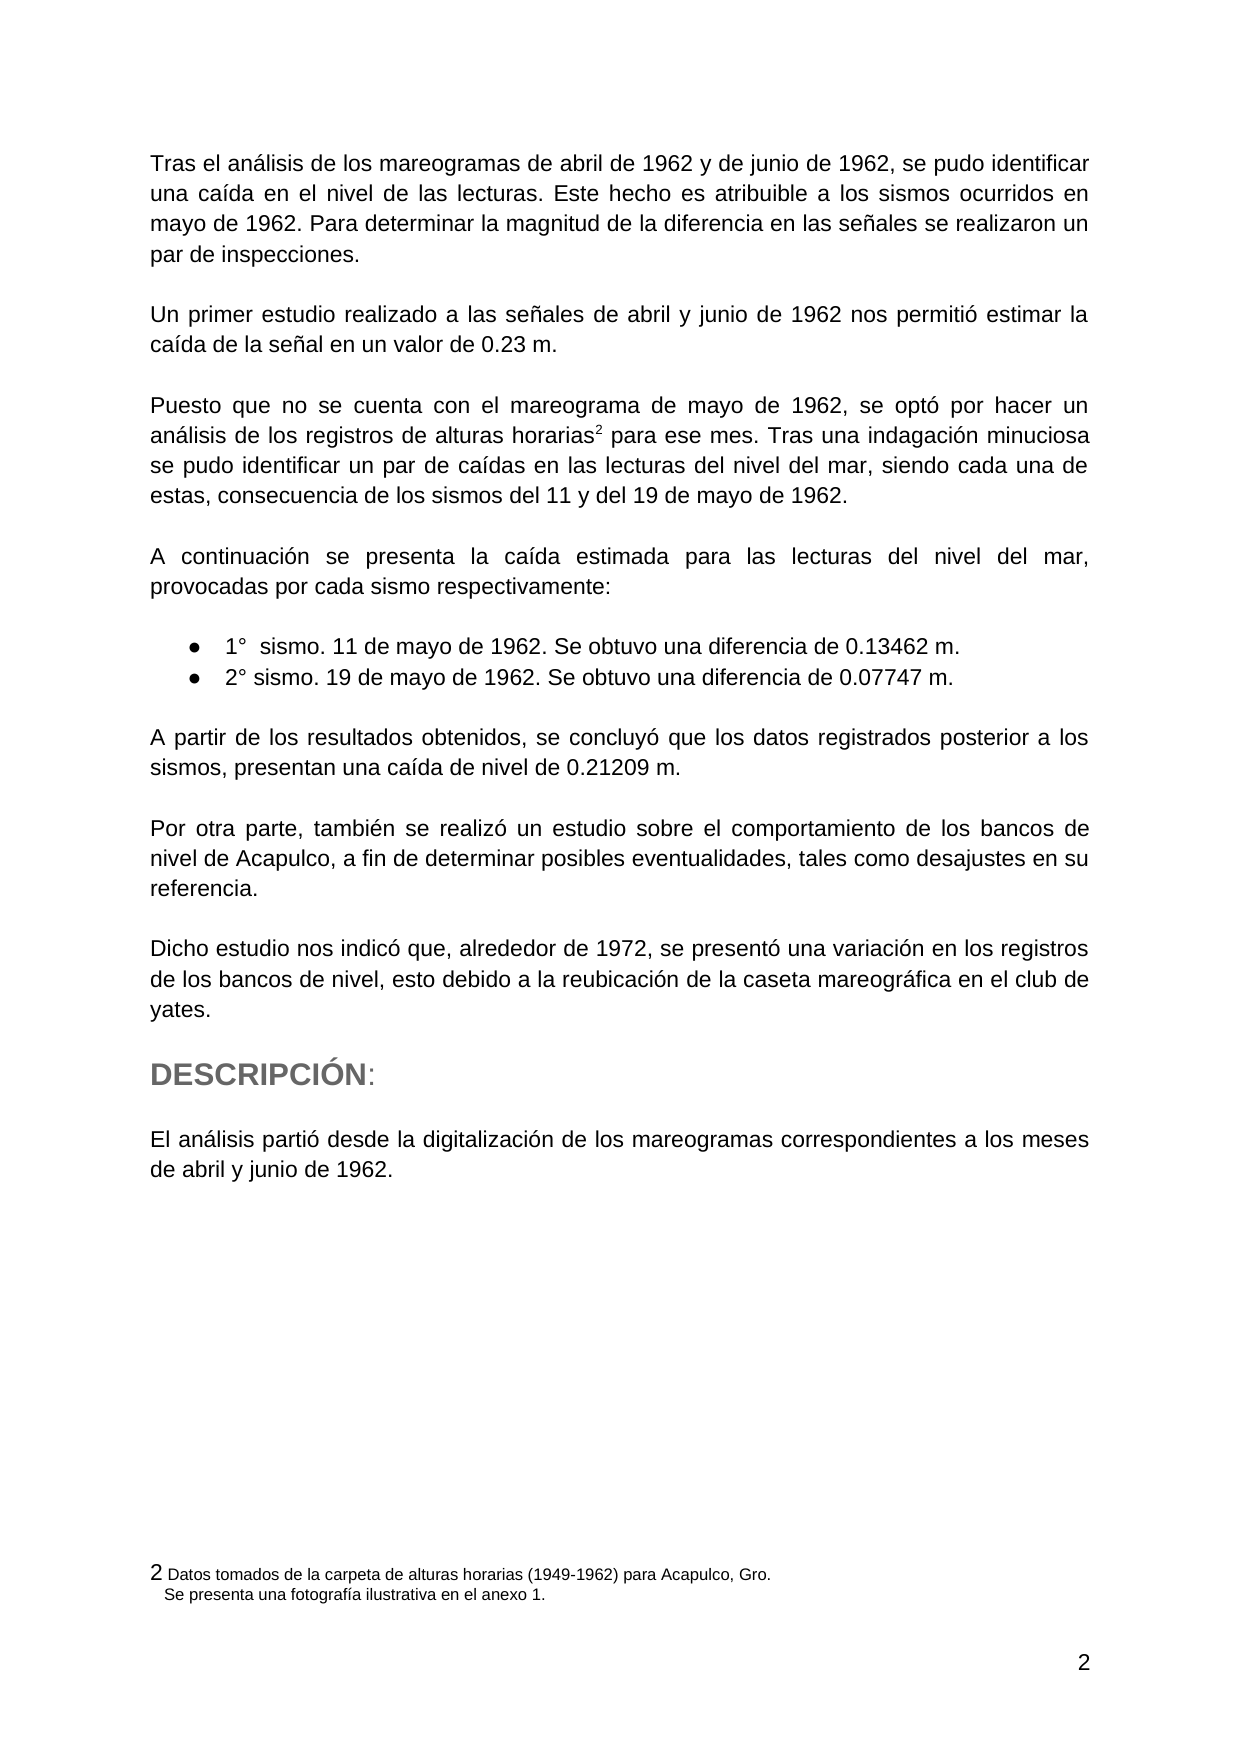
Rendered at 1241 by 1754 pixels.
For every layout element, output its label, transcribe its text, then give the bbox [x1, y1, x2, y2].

text Tras el análisis de los mareogramas de abril de 1962 y de junio de 1962, se pudo identificar una caída en el nivel de las lecturas. Este hecho es atribuible a los sismos ocurridos en mayo de 1962. Para determinar la magnitud de la diferencia en las señales se realizaron un par de inspecciones. [150, 150, 1090, 267]
subtitle DESCRIPCIÓN: [150, 1056, 1090, 1092]
text Un primer estudio realizado a las señales de abril y junio de 1962 nos permitió estimar la caída de la señal en un valor de 0.23 m. [150, 301, 1090, 358]
text Dicho estudio nos indicó que, alrededor de 1972, se presentó una variación en los registros de los bancos de nivel, esto debido a la reubicación de la caseta mareográfica en el club de yates. [150, 935, 1090, 1022]
text El análisis partió desde la digitalización de los mareogramas correspondientes a los meses de abril y junio de 1962. [150, 1126, 1090, 1182]
list 2° sismo. 19 de mayo de 1962. Se obtuvo una diferencia de 0.07747 m. [187, 663, 1090, 690]
list 1° sismo. 11 de mayo de 1962. Se obtuvo una diferencia de 0.13462 m. [187, 633, 1090, 660]
text A continuación se presenta la caída estimada para las lecturas del nivel del mar, provocadas por cada sismo respectivamente: [150, 543, 1090, 599]
text A partir de los resultados obtenidos, se concluyó que los datos registrados posterior a los sismos, presentan una caída de nivel de 0.21209 m. [150, 724, 1090, 781]
text Por otra parte, también se realizó un estudio sobre el comportamiento de los bancos de nivel de Acapulco, a fin de determinar posibles eventualidades, tales como desajustes en su referencia. [150, 814, 1090, 901]
text Puesto que no se cuenta con el mareograma de mayo de 1962, se optó por hacer un análisis de los registros de alturas horarias para ese mes. Tras una indagación minuciosa se pudo identificar un par de caídas en las lecturas del nivel del mar, siendo cada una de estas, consecuencia de los sismos del 11 y del 19 de mayo de 1962. [150, 392, 1090, 509]
